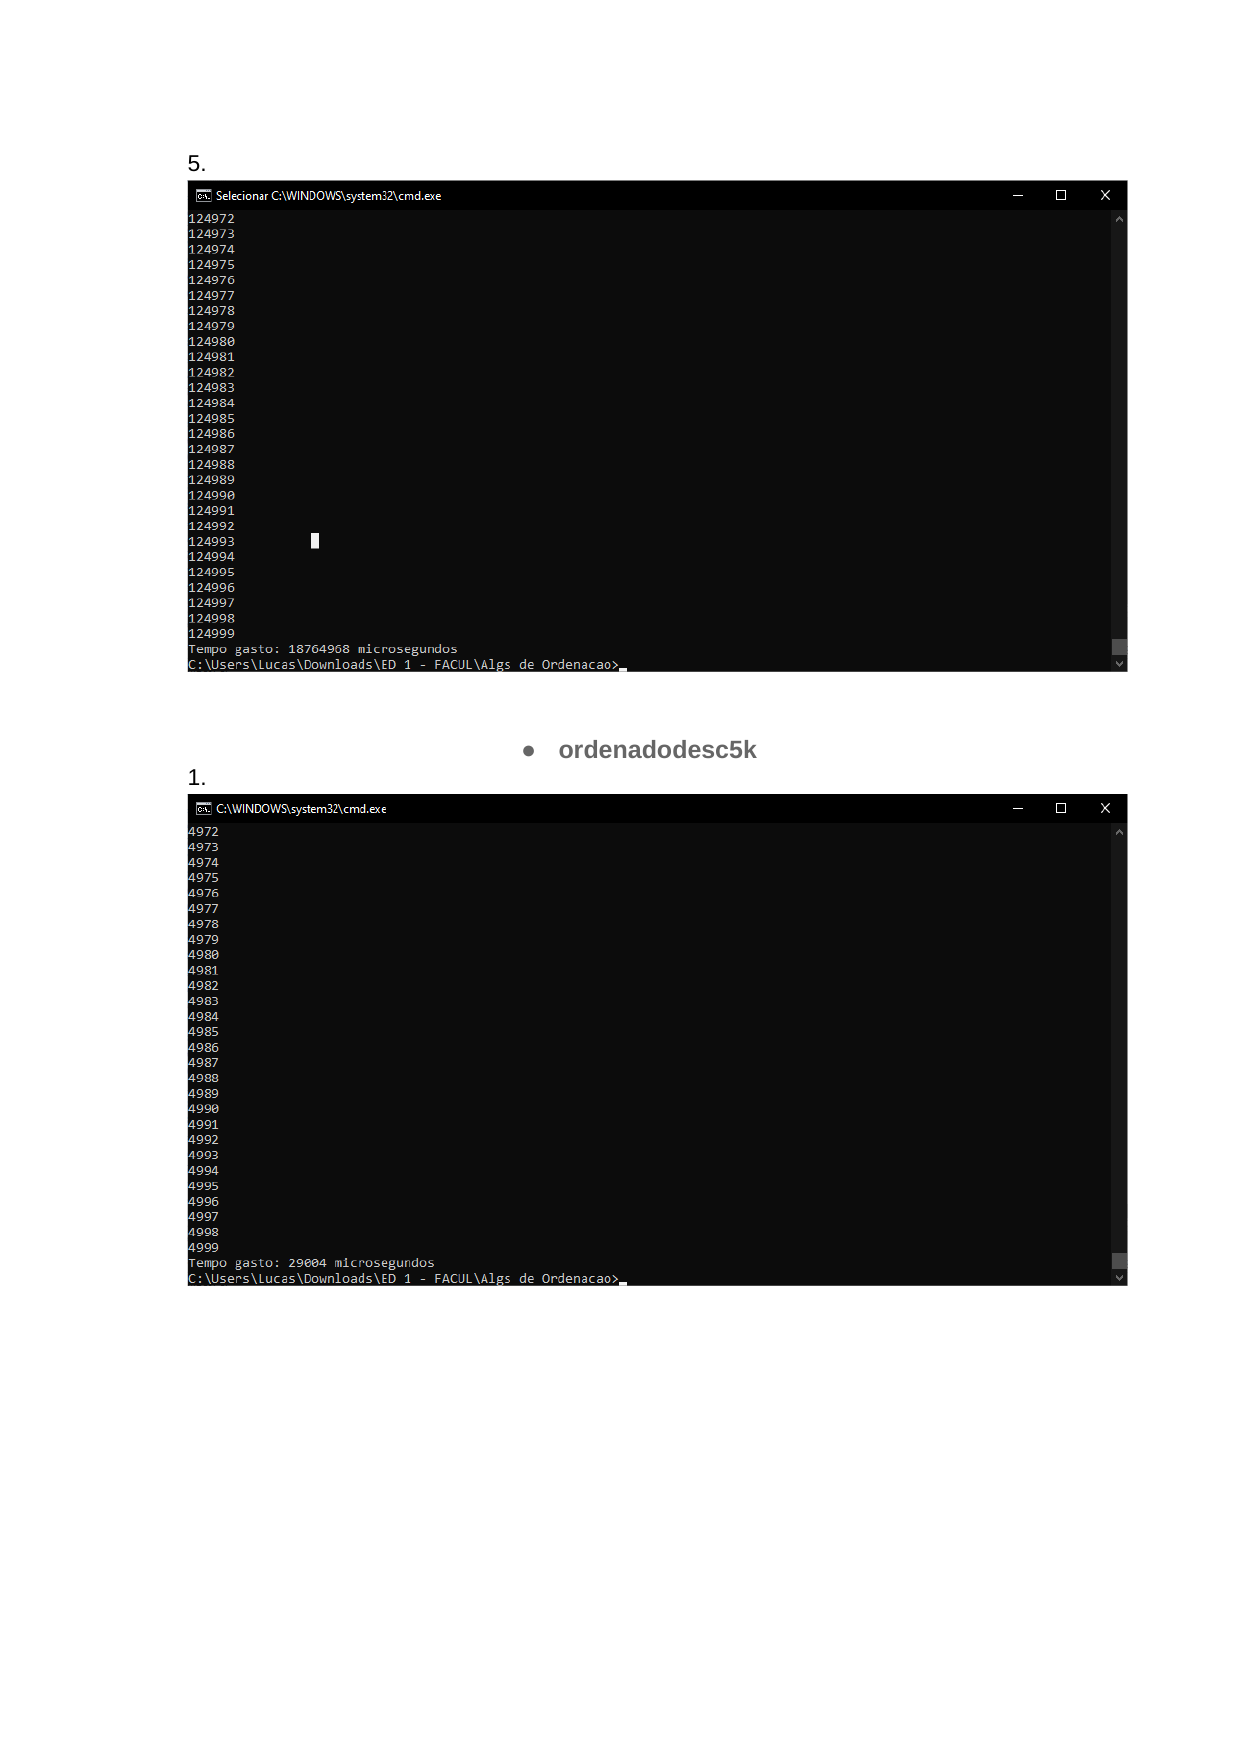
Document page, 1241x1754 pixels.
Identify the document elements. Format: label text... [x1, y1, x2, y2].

picture [187, 794, 1128, 1286]
picture [187, 180, 1128, 672]
subtitle ordenadodesc5k [187, 735, 1090, 764]
